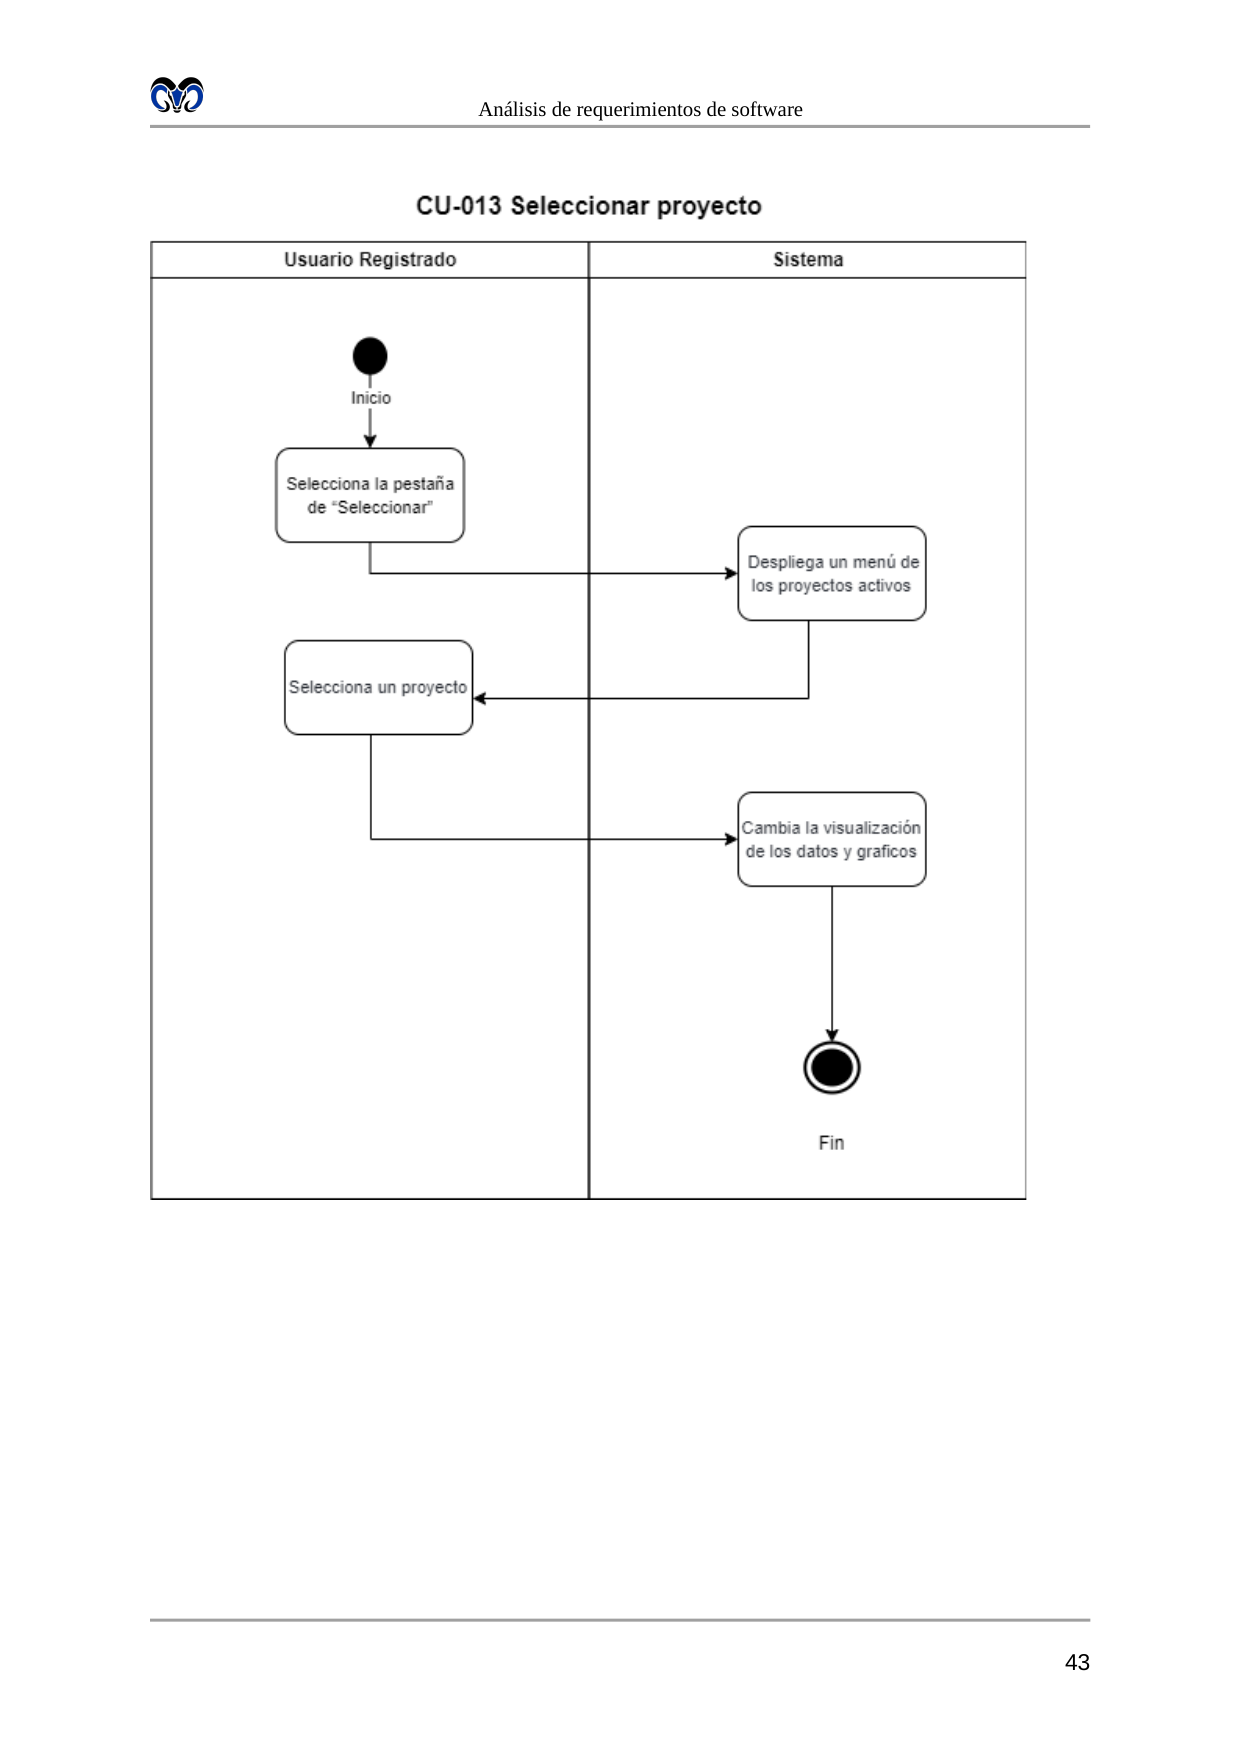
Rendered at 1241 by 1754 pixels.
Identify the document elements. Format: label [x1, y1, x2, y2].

picture [150, 182, 1027, 1200]
picture [150, 75, 210, 117]
